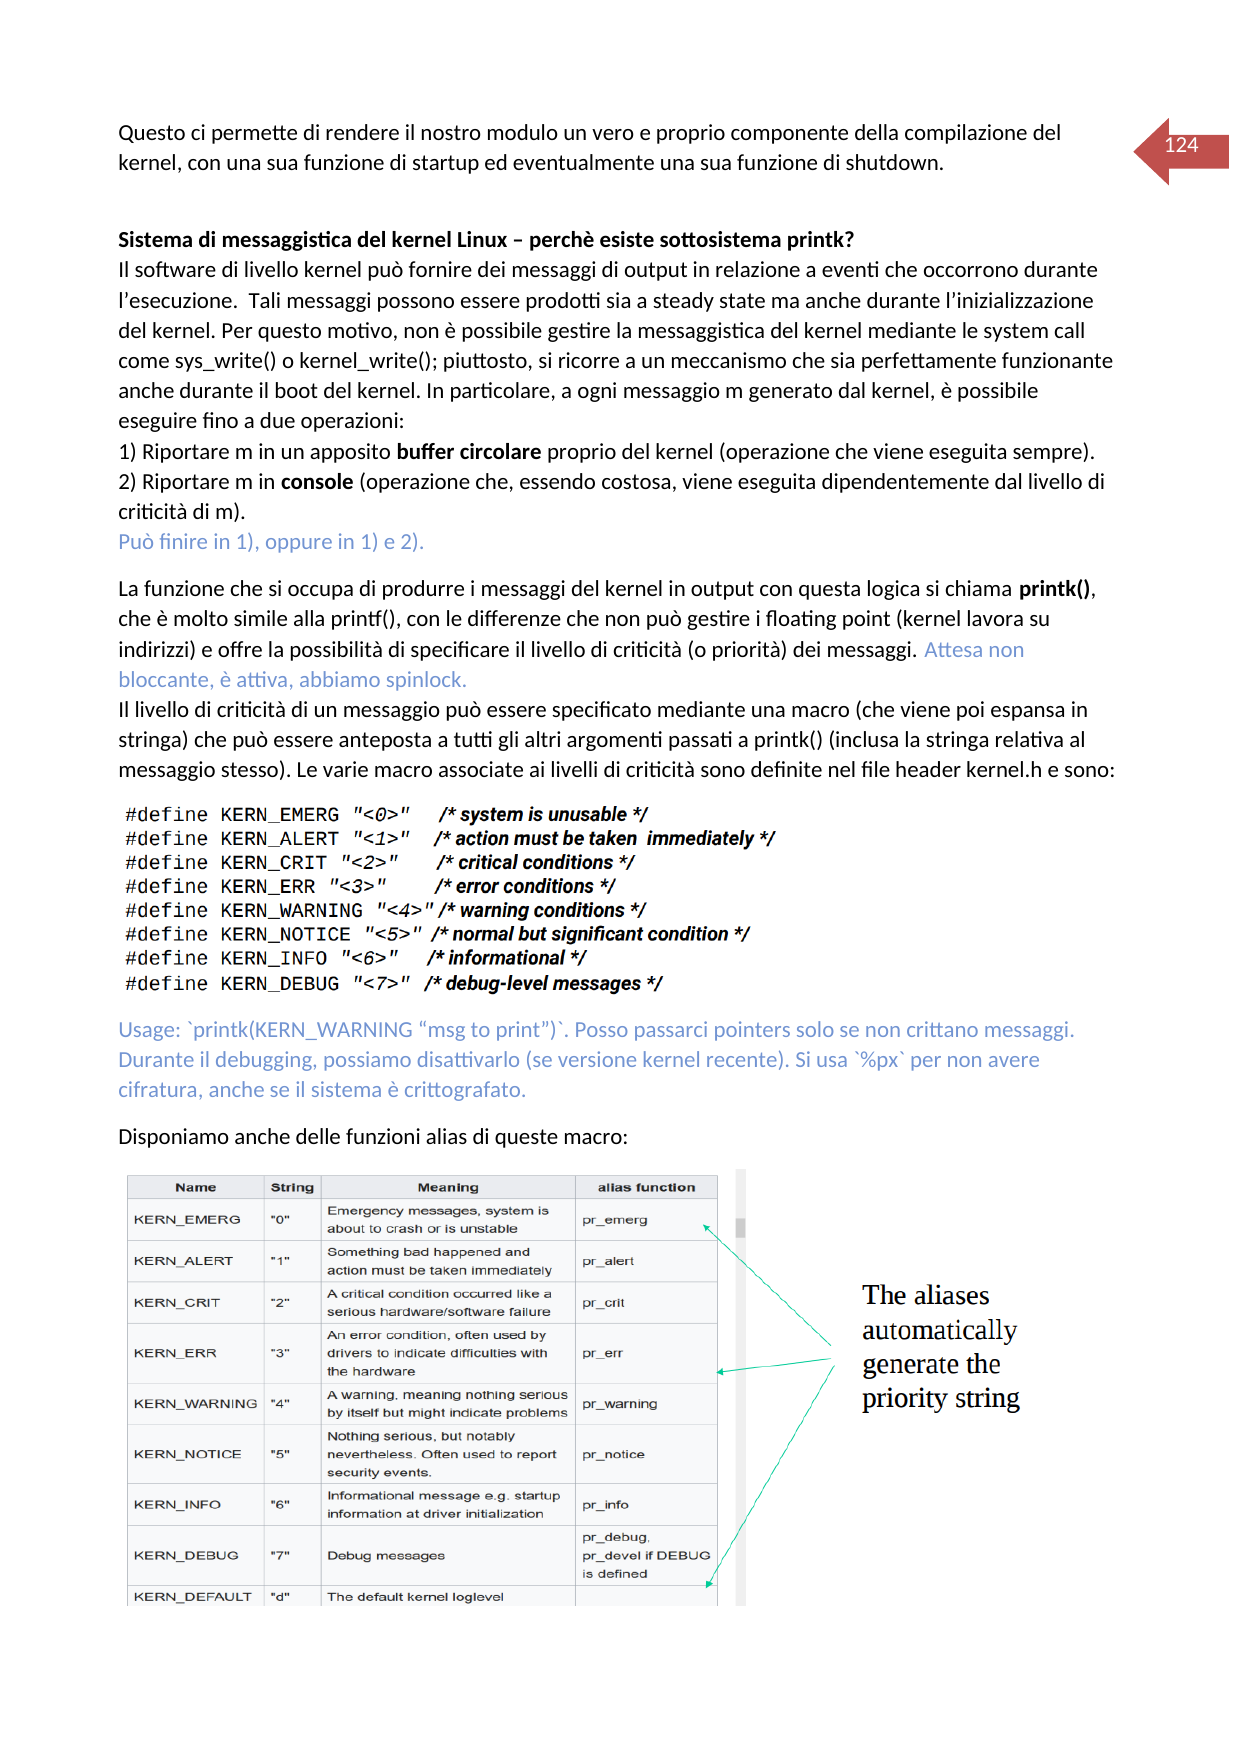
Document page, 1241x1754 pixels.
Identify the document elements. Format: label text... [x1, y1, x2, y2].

text Disponiamo anche delle funzioni alias di queste macro: [118, 1122, 1122, 1150]
text Usage: `printk(KERN_WARNING “msg to print”)`. Posso passarci pointers solo se non crittano messaggi. Durante il debugging, possiamo disattivarlo (se versione kernel recente). Si usa `%px` per non avere cifratura, anche se il sistema è crittografato. [118, 1015, 1122, 1103]
picture [118, 1169, 1032, 1606]
text La funzione che si occupa di produrre i messaggi del kernel in output con questa logica si chiama printk(), che è molto simile alla printf(), con le differenze che non può gestire i floating point (kernel lavora su indirizzi) e offre la possibilità di specificare il livello di criticità (o priorità) dei messaggi. Attesa non bloccante, è attiva, abbiamo spinlock. Il livello di criticità di un messaggio può essere specificato mediante una macro (che viene poi espansa in stringa) che può essere anteposta a tutti gli altri argomenti passati a printk() (inclusa la stringa relativa al messaggio stesso). Le varie macro associate ai livelli di criticità sono definite nel file header kernel.h e sono: [118, 574, 1122, 784]
picture [118, 802, 781, 997]
text Questo ci permette di rendere il nostro modulo un vero e proprio componente della compilazione del kernel, con una sua funzione di startup ed eventualmente una sua funzione di shutdown. [118, 118, 1122, 176]
text Sistema di messaggistica del kernel Linux – perchè esiste sottosistema printk? Il software di livello kernel può fornire dei messaggi di output in relazione a eventi che occorrono durante l’esecuzione. Tali messaggi possono essere prodotti sia a steady state ma anche durante l’inizializzazione del kernel. Per questo motivo, non è possibile gestire la messaggistica del kernel mediante le system call come sys_write() o kernel_write(); piuttosto, si ricorre a un meccanismo che sia perfettamente funzionante anche durante il boot del kernel. In particolare, a ogni messaggio m generato dal kernel, è possibile eseguire fino a due operazioni: 1) Riportare m in un apposito buffer circolare proprio del kernel (operazione che viene eseguita sempre). 2) Riportare m in console (operazione che, essendo costosa, viene eseguita dipendentemente dal livello di criticità di m). Può finire in 1), oppure in 1) e 2). [118, 195, 1122, 556]
